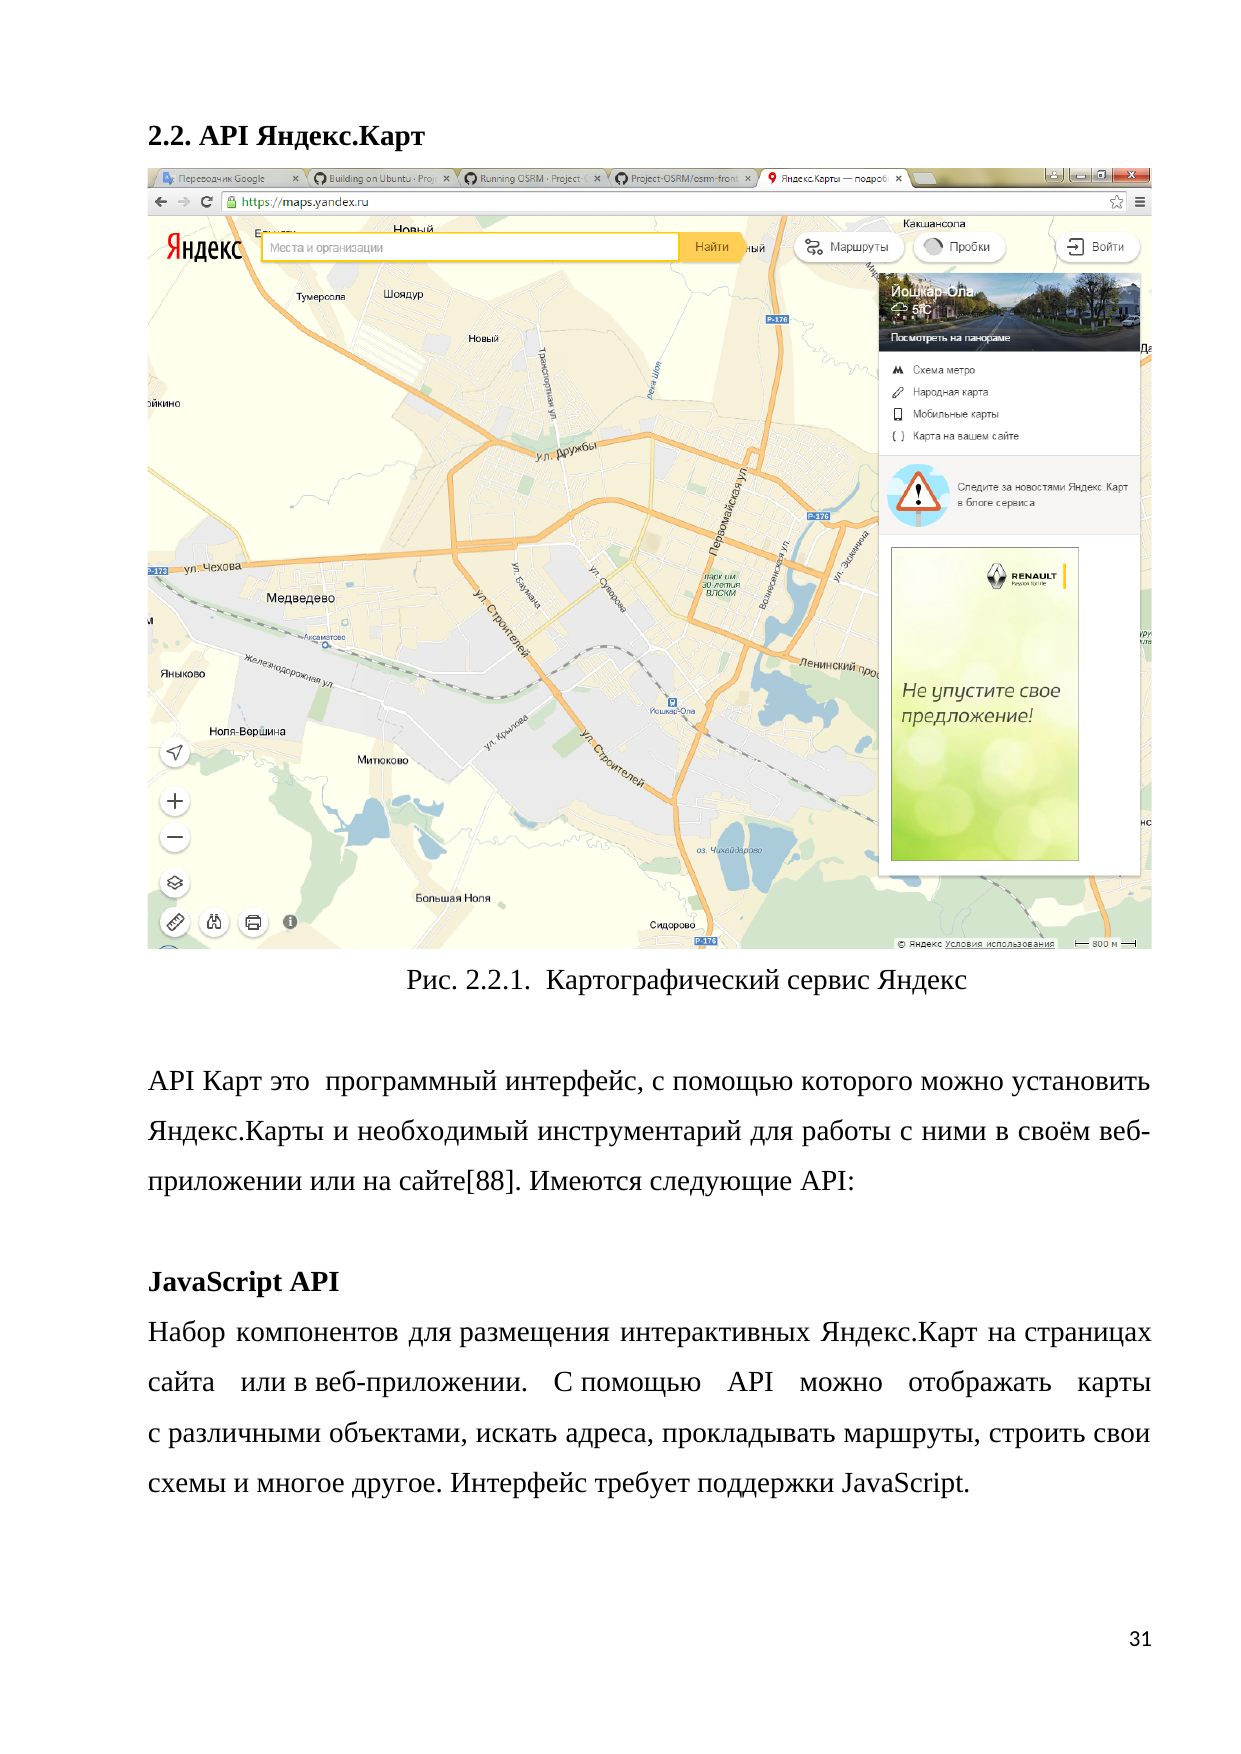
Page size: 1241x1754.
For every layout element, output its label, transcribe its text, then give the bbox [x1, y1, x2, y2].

text Набор компонентов для размещения интерактивных Яндекс.Карт на страницах сайта или в веб-приложении. С помощью API можно отображать карты с различными объектами, искать адреса, прокладывать маршруты, строить свои схемы и многое другое. Интерфейс требует поддержки JavaScript. [148, 1314, 1152, 1499]
text 2.2. API Яндекс.Карт [148, 118, 1152, 152]
text API Карт это программный интерфейс, с помощью которого можно установить Яндекс.Карты и необходимый инструментарий для работы с ними в своём веб-приложении или на сайте[88]. Имеются следующие API: [148, 1063, 1152, 1197]
text Рис. 2.2.1. Картографический сервис Яндекс [148, 962, 1152, 996]
text JavaScript API [148, 1264, 1152, 1297]
picture [147, 168, 1152, 949]
